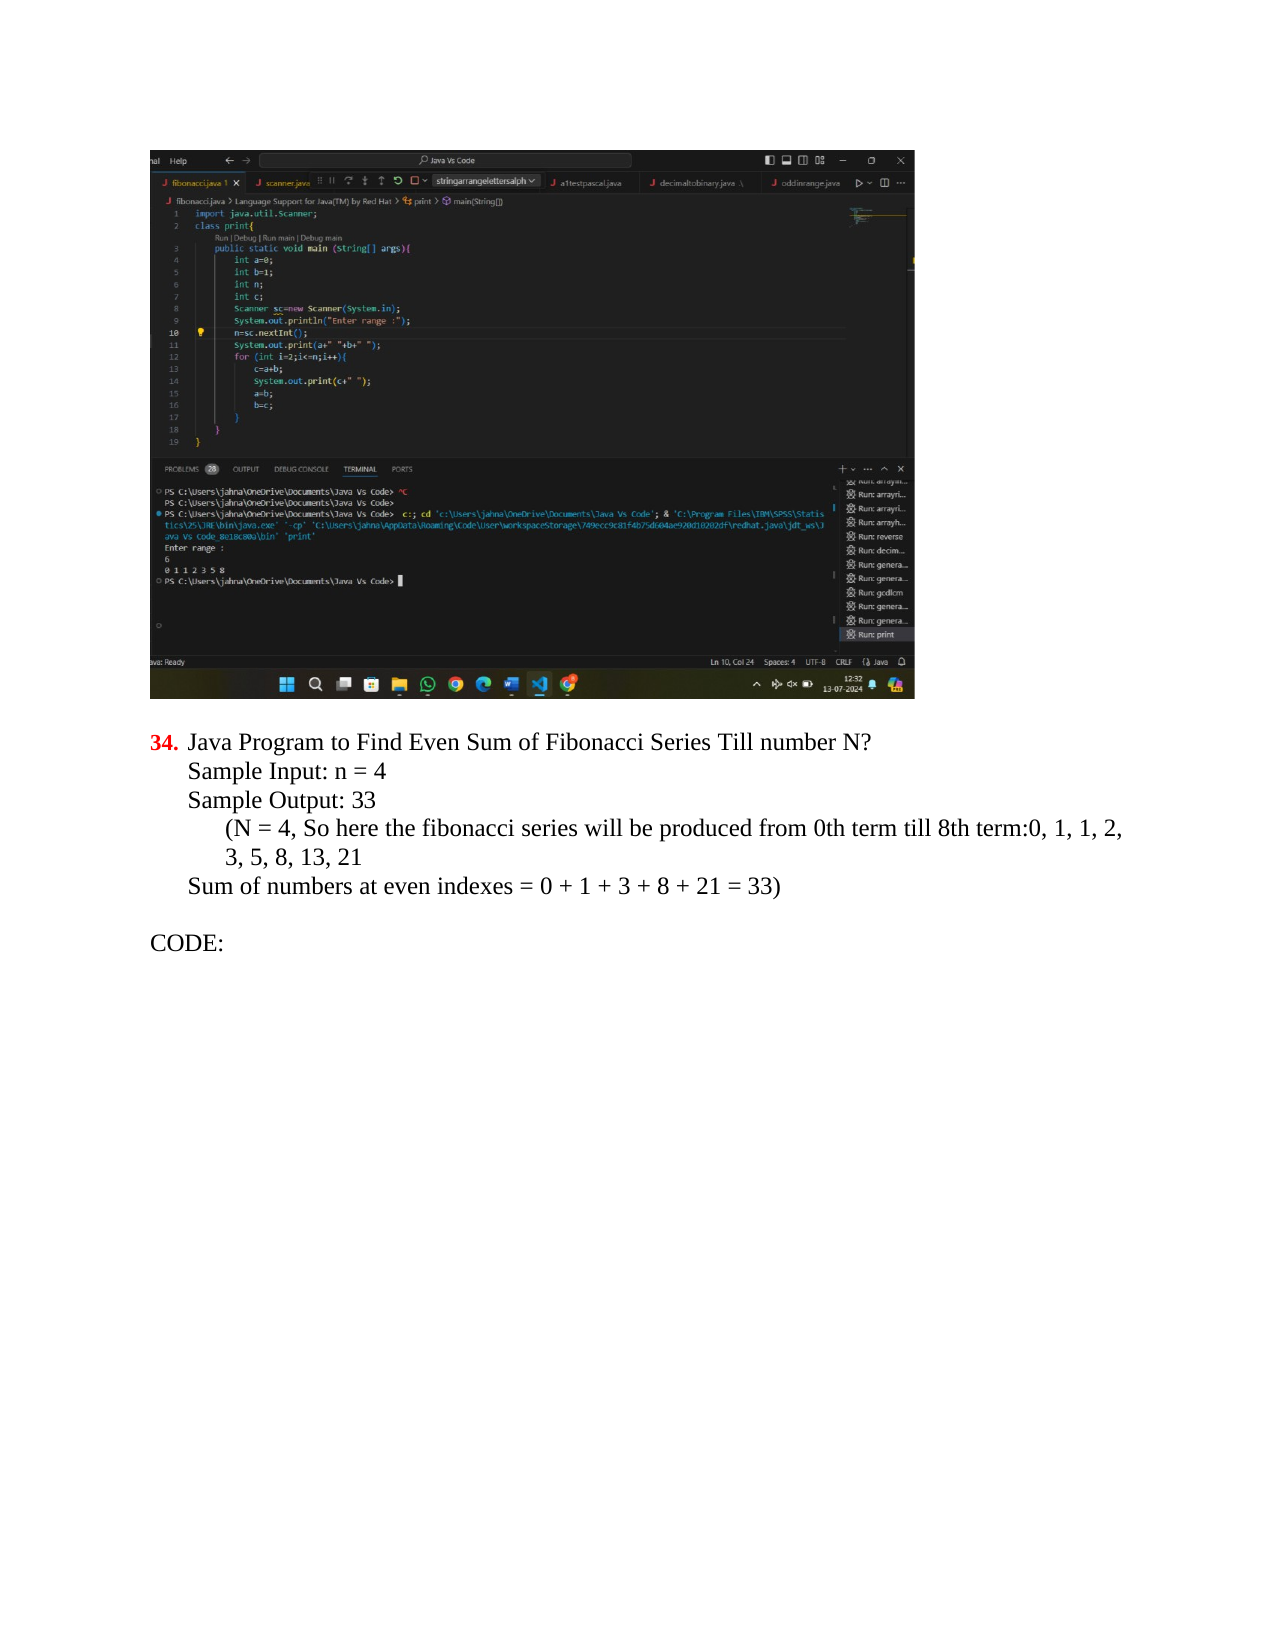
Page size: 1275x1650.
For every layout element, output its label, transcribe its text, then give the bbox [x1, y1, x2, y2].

picture [150, 150, 915, 699]
text (N = 4, So here the fibonacci series will be produced from 0th term till 8th term:0, 1, 1, 2, 3, 5, 8, 13, 21 [225, 813, 1133, 871]
list Java Program to Find Even Sum of Fibonacci Series Till number N? Sample Input: n = 4 [150, 727, 872, 784]
text Sample Output: 33 [187, 785, 1225, 813]
text Sum of numbers at even indexes = 0 + 1 + 3 + 8 + 21 = 33) CODE: [150, 871, 847, 957]
